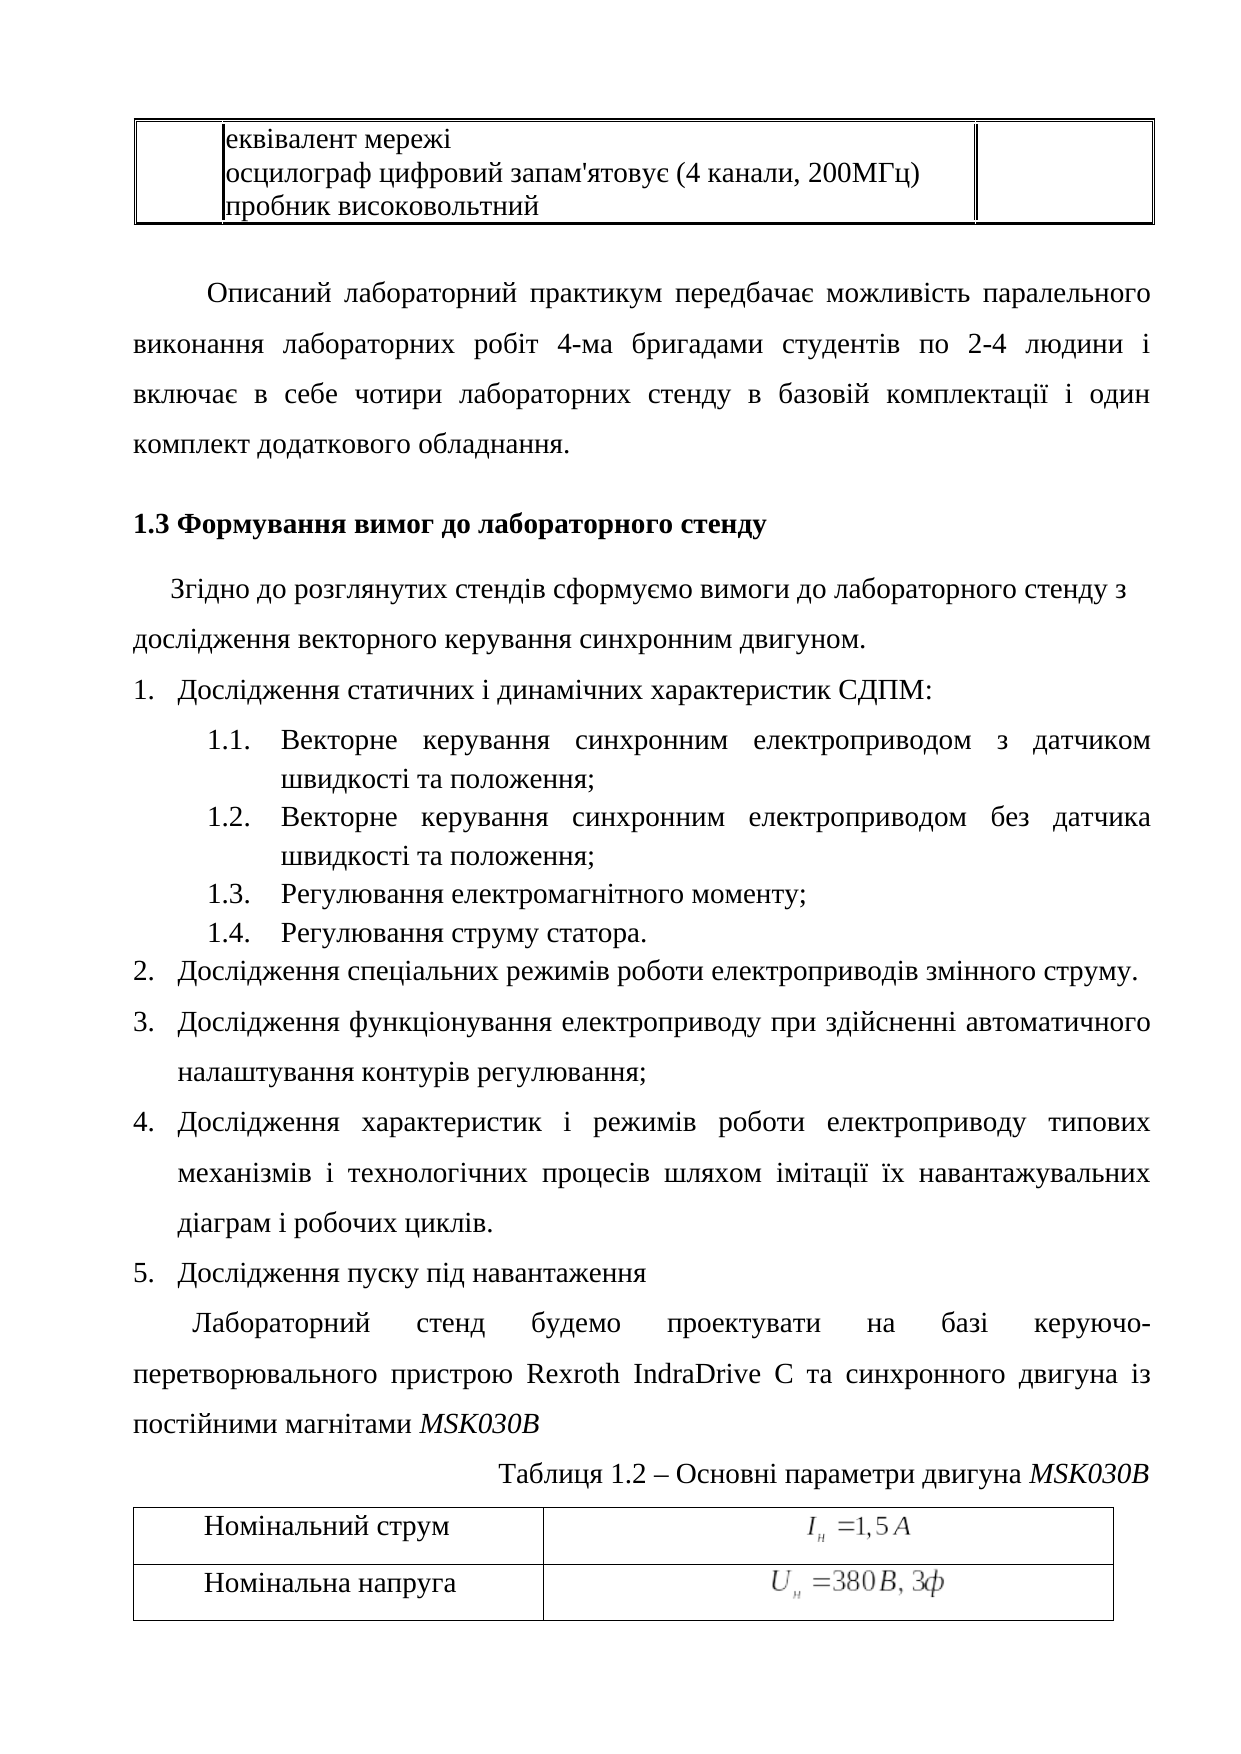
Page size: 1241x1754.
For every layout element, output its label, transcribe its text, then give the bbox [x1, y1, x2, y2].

list Векторне керування синхронним електроприводом без датчика швидкості та положення; [207, 799, 1152, 871]
table_header [544, 1508, 1113, 1564]
list Дослідження спеціальних режимів роботи електроприводів змінного струму. [133, 953, 1152, 987]
list Регулювання електромагнітного моменту; [207, 876, 1152, 910]
list Дослідження статичних і динамічних характеристик СДПМ: [133, 672, 1152, 705]
subtitle 1.3 Формування вимог до лабораторного стенду [133, 506, 1152, 539]
list Дослідження характеристик і режимів роботи електроприводу типових механізмів і технологічних процесів шляхом імітації їх навантажувальних діаграм і робочих циклів. [133, 1104, 1152, 1238]
table_cell 4 [137, 120, 223, 222]
text Лабораторний стенд будемо проектувати на базі керуючо-перетворювального пристрою Rexroth IndraDrive C та синхронного двигуна із постійними магнітами MSK030В [133, 1306, 1152, 1440]
table_cell Номінальна напруга [134, 1565, 543, 1620]
table_cell 1 [976, 122, 1152, 222]
table_header Номінальний струм [134, 1508, 543, 1564]
text Згідно до розглянутих стендів сформуємо вимоги до лабораторного стенду з дослідження векторного керування синхронним двигуном. [133, 571, 1152, 655]
table_cell [544, 1565, 1113, 1620]
list Регулювання струму статора. [207, 915, 1152, 948]
text Описаний лабораторний практикум передбачає можливість паралельного виконання лабораторних робіт 4-ма бригадами студентів по 2-4 людини і включає в себе чотири лабораторних стенду в базовій комплектації і один комплект додаткового обладнання. [133, 276, 1152, 460]
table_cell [223, 120, 976, 222]
list Дослідження пуску під навантаження [133, 1255, 1152, 1289]
list Векторне керування синхронним електроприводом з датчиком швидкості та положення; [207, 722, 1152, 794]
list Дослідження функціонування електроприводу при здійсненні автоматичного налаштування контурів регулювання; [133, 1004, 1152, 1088]
text Таблиця 1.2 – Основні параметри двигуна MSK030В [133, 1457, 1152, 1490]
